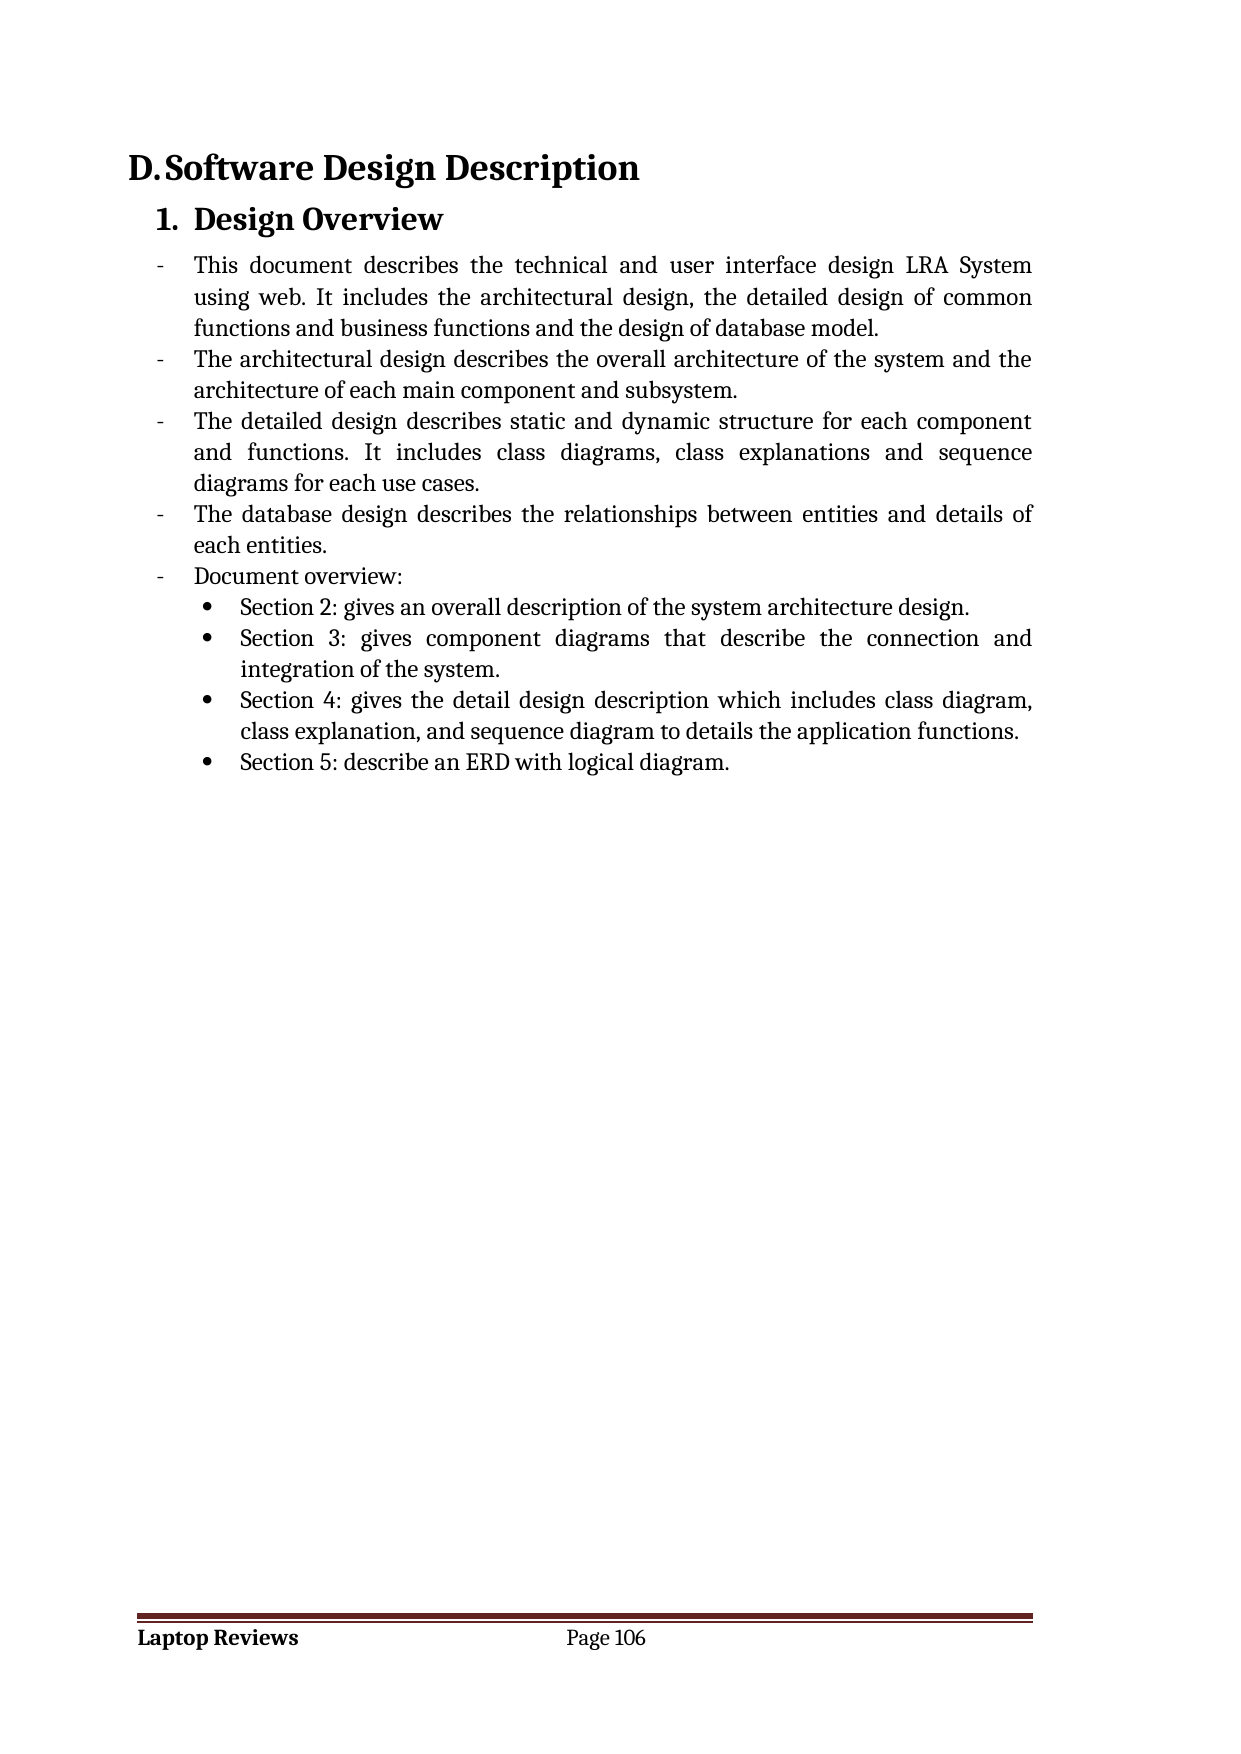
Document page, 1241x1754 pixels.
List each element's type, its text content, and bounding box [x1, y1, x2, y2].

list Section 3: gives component diagrams that describe the connection and integration of the system. [203, 624, 1033, 684]
list Section 4: gives the detail design description which includes class diagram, class explanation, and sequence diagram to details the application functions. [203, 686, 1033, 746]
list The database design describes the relationships between entities and details of each entities. [156, 500, 1033, 559]
list The detailed design describes static and dynamic structure for each component and functions. It includes class diagrams, class explanations and sequence diagrams for each use cases. [156, 407, 1033, 497]
subtitle Design Overview [156, 201, 1033, 239]
list Document overview: [156, 562, 1033, 591]
list Section 5: describe an ERD with logical diagram. [203, 748, 1033, 777]
list Section 2: gives an overall description of the system architecture design. [203, 593, 1033, 622]
list This document describes the technical and user interface design LRA System using web. It includes the architectural design, the detailed design of common functions and business functions and the design of database model. [156, 251, 1033, 342]
list The architectural design describes the overall architecture of the system and the architecture of each main component and subsystem. [156, 344, 1033, 404]
subtitle Software Design Description [128, 147, 1033, 190]
